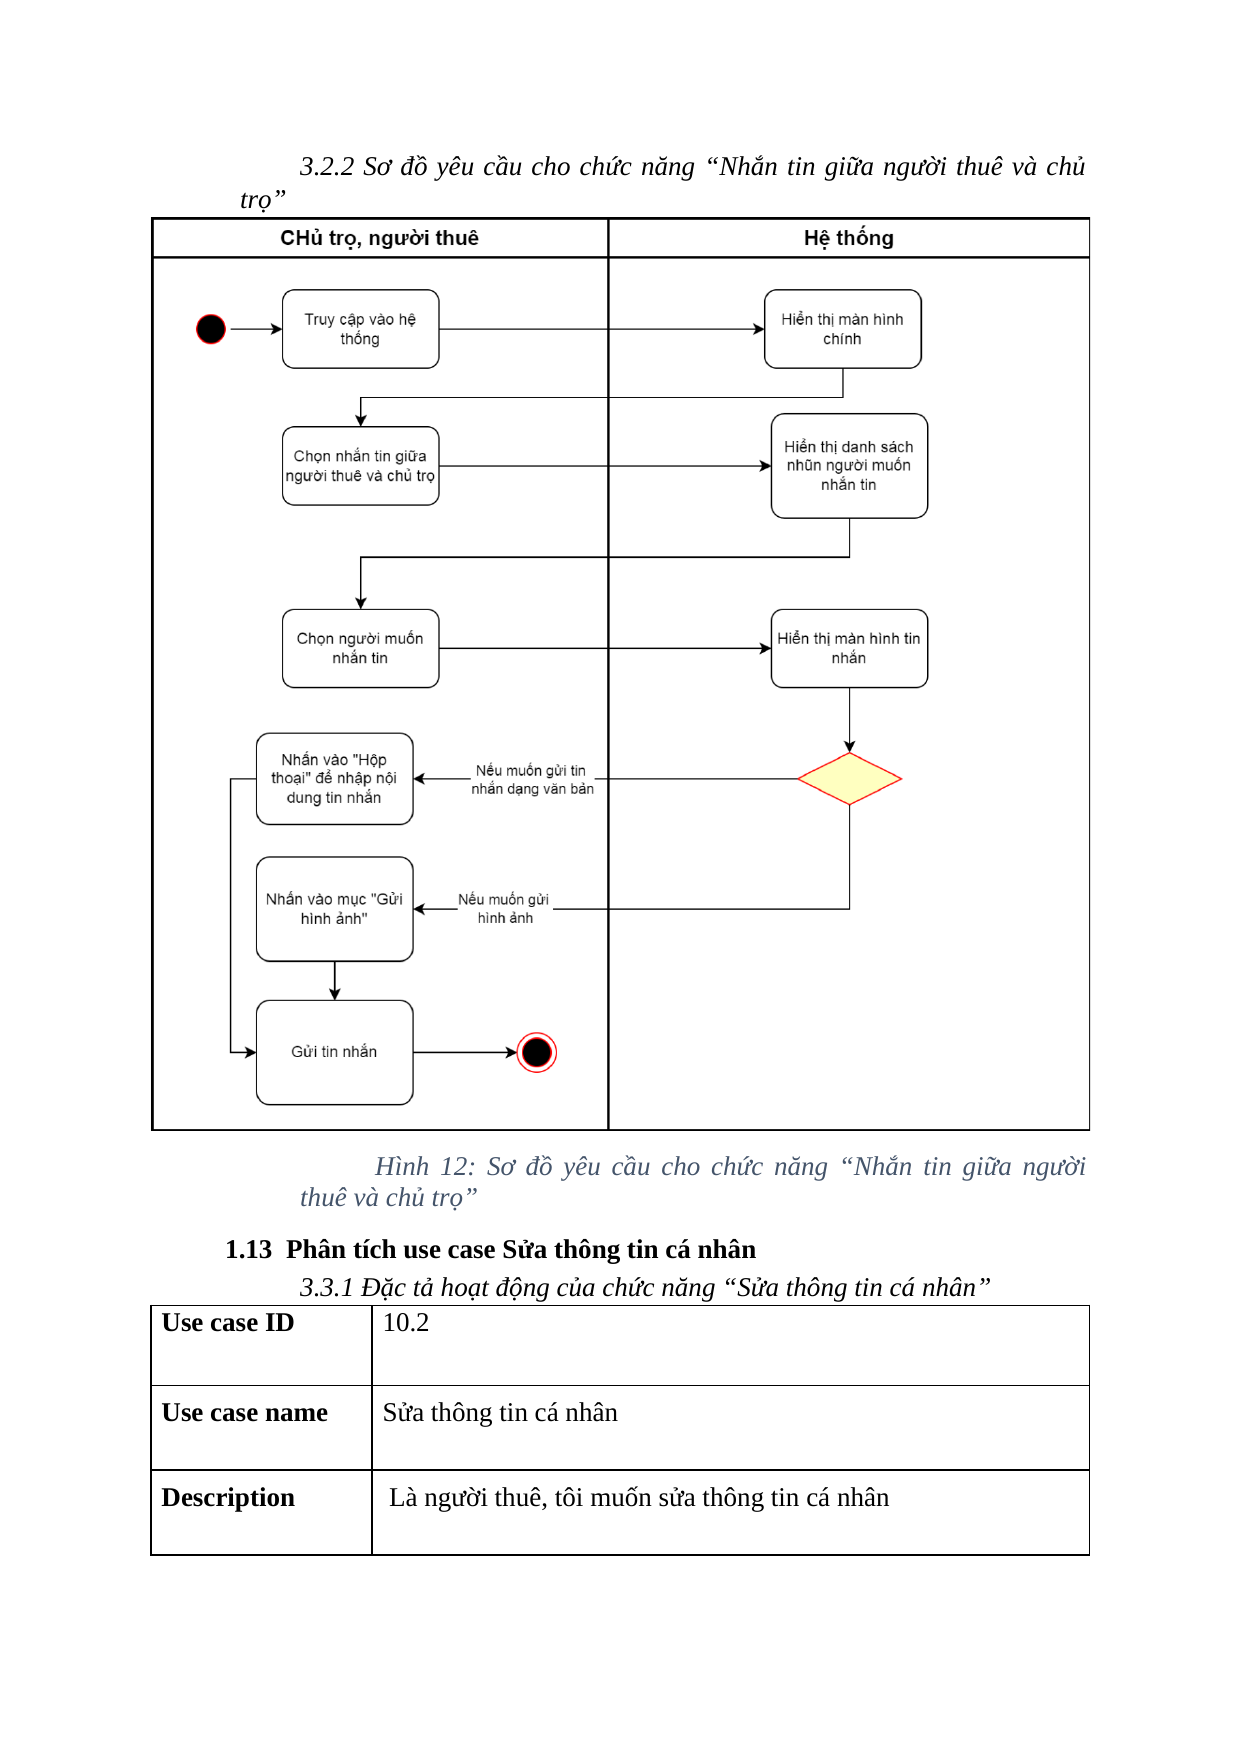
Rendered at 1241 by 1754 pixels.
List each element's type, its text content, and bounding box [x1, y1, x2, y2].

table_cell Description [152, 1471, 371, 1554]
table_header 10.2 [373, 1306, 1089, 1384]
subtitle 3.2.2 Sơ đồ yêu cầu cho chức năng “Nhắn tin giữa người thuê và chủ trọ” [240, 150, 1090, 215]
table_cell Sửa thông tin cá nhân [373, 1386, 1089, 1469]
subtitle 3.3.1 Đặc tả hoạt động của chức năng “Sửa thông tin cá nhân” [150, 1271, 1090, 1302]
table_cell Use case name [152, 1386, 371, 1469]
subtitle 1.13 Phân tích use case Sửa thông tin cá nhân [225, 1233, 1090, 1264]
table_cell Là người thuê, tôi muốn sửa thông tin cá nhân [373, 1471, 1089, 1554]
picture [150, 217, 1091, 1131]
table_header Use case ID [152, 1306, 371, 1384]
